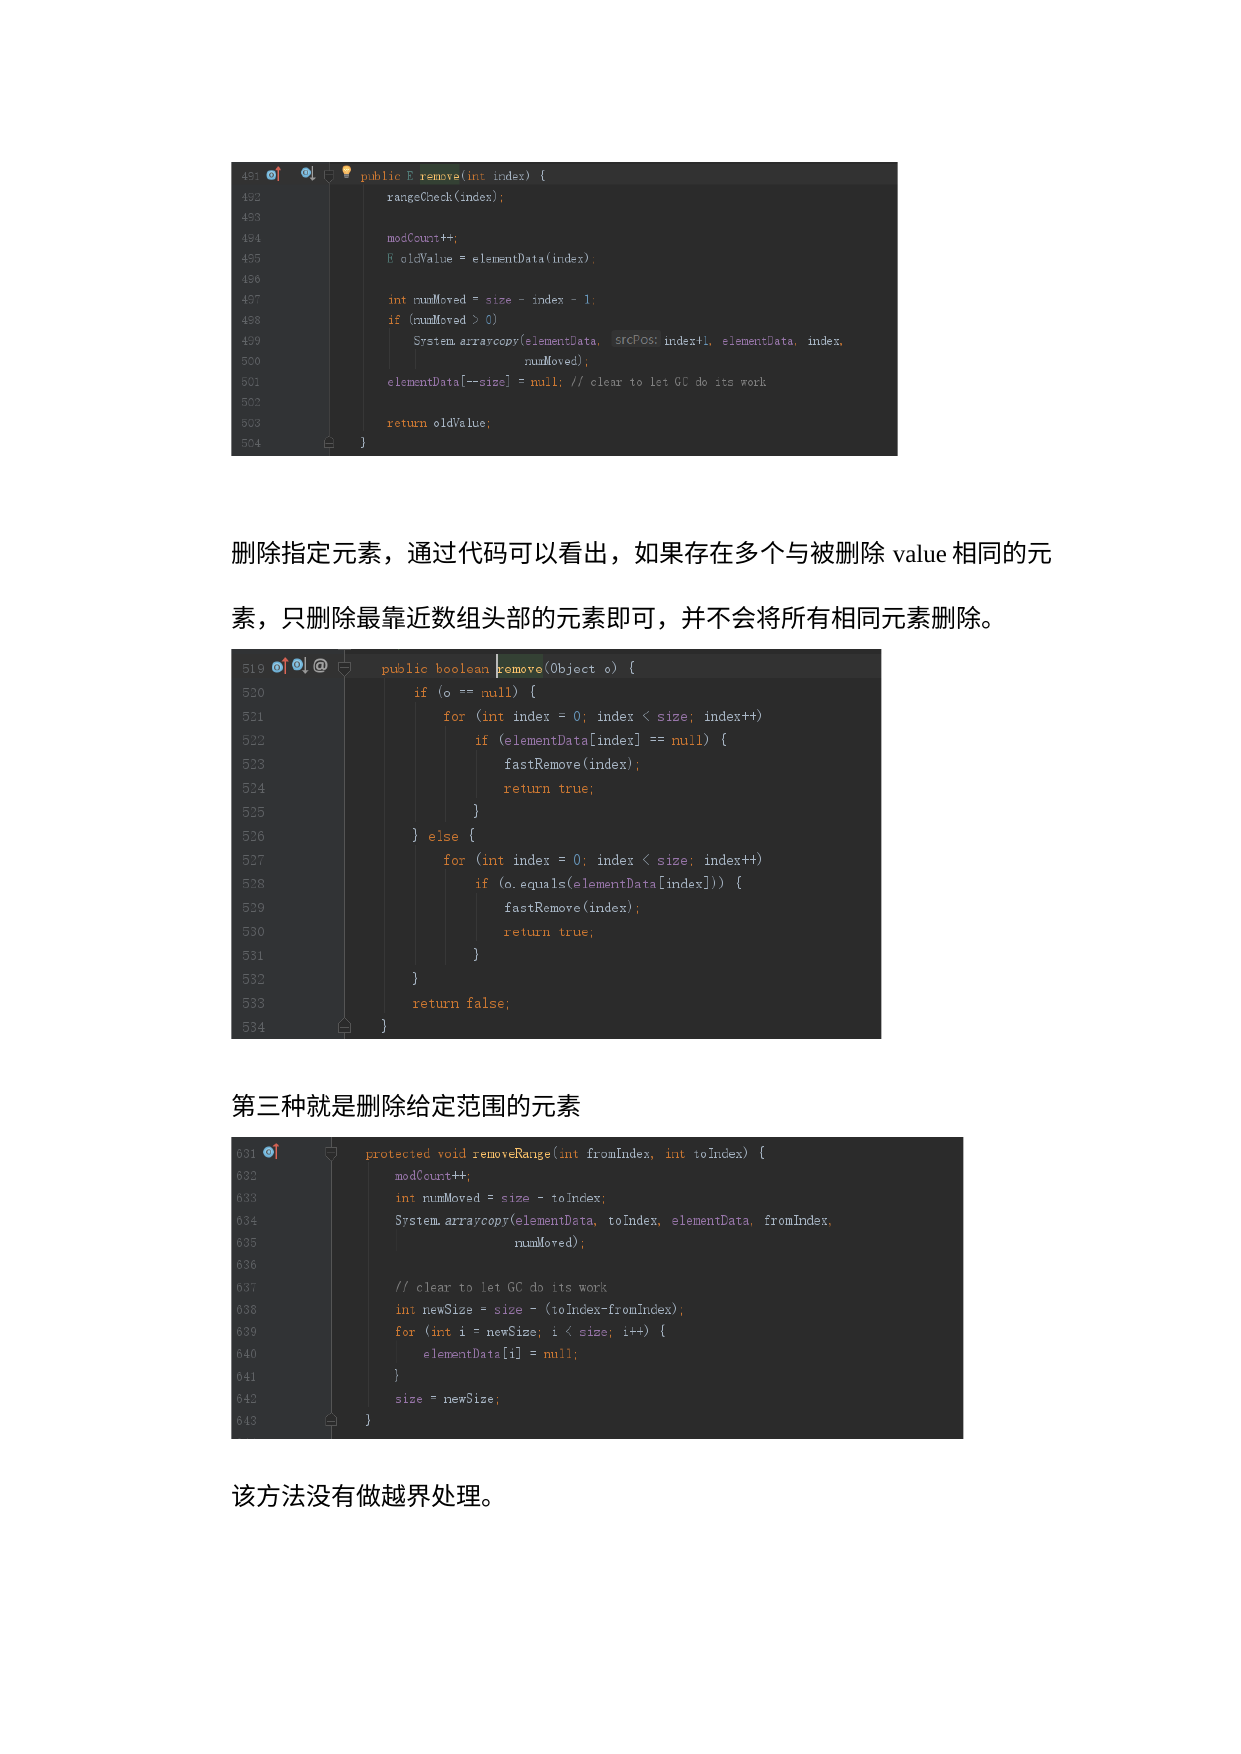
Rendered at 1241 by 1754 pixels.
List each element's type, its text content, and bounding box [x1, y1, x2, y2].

picture [231, 1137, 964, 1439]
list 第三种就是删除给定范围的元素 [231, 1072, 1053, 1137]
list 删除指定元素，通过代码可以看出，如果存在多个与被删除value相同的元素，只删除最靠近数组头部的元素即可，并不会将所有相同元素删除。 [231, 519, 1053, 649]
picture [231, 649, 882, 1039]
picture [231, 162, 898, 456]
list 该方法没有做越界处理。 [231, 1462, 1053, 1527]
